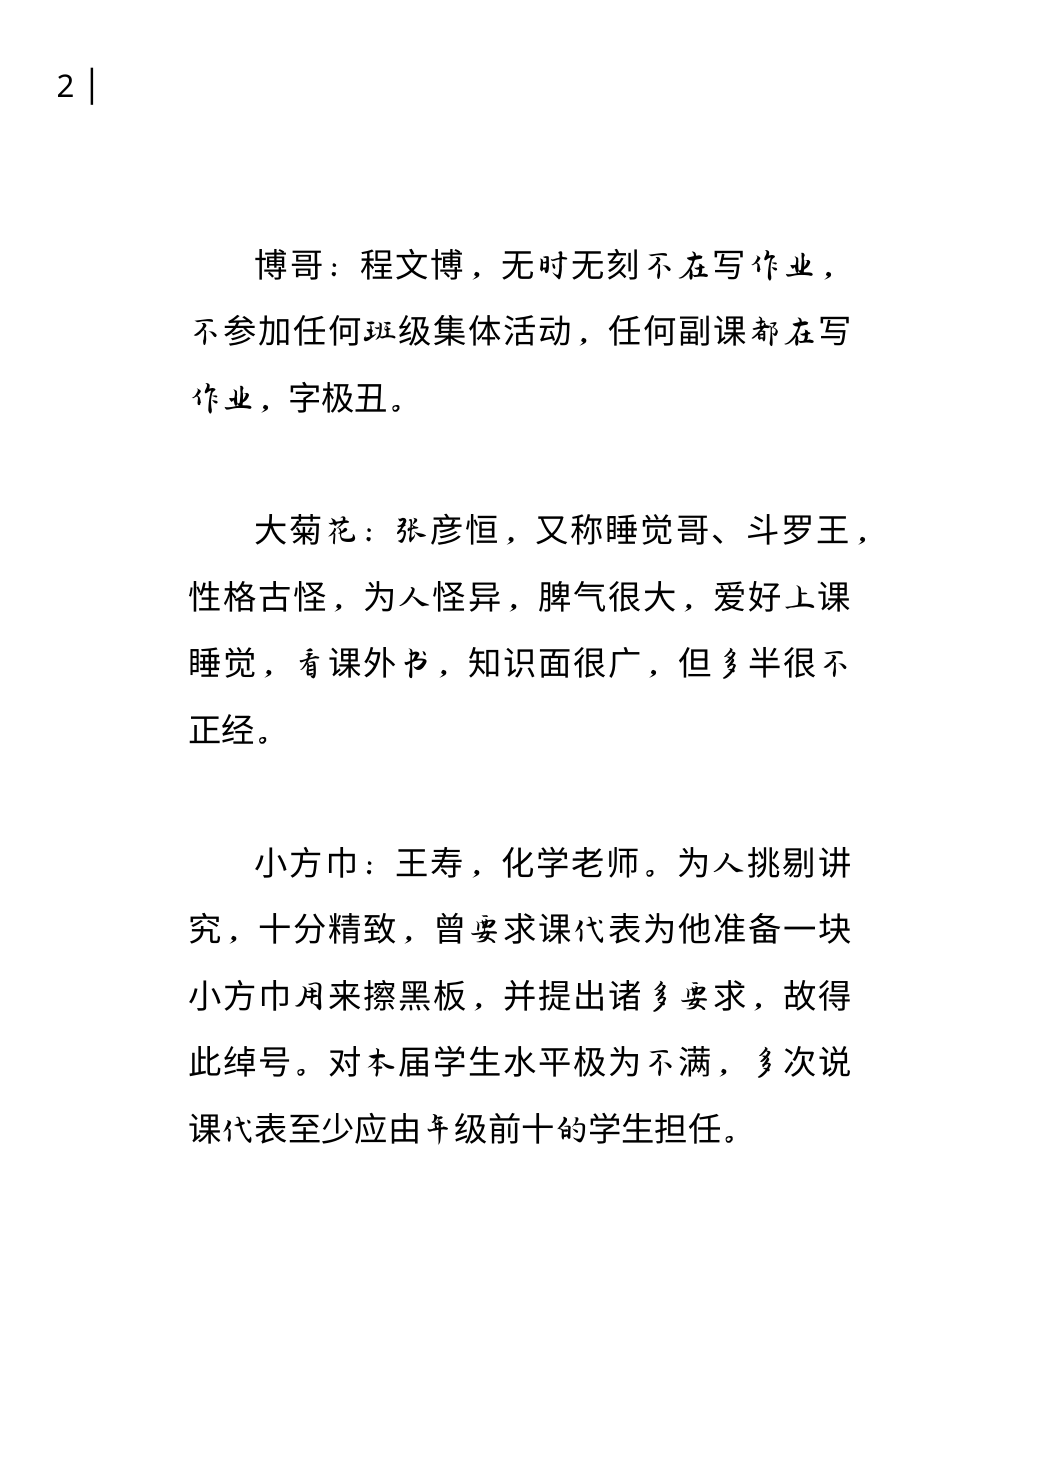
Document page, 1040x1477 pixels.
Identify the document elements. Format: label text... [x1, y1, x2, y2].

text 小方巾：王寿，化学老师。为人挑剔讲究，十分精致，曾要求课代表为他准备一块小方巾用来擦黑板，并提出诸多要求，故得此绰号。对本届学生水平极为不满，多次说课代表至少应由年级前十的学生担任。 [188, 831, 852, 1163]
text 博哥：程文博，无时无刻不在写作业，不参加任何班级集体活动，任何副课都在写作业，字极丑。 [188, 233, 852, 432]
text 大菊花：张彦恒，又称睡觉哥、斗罗王，性格古怪，为人怪异，脾气很大，爱好上课睡觉，看课外书，知识面很广，但多半很不正经。 [188, 499, 852, 764]
